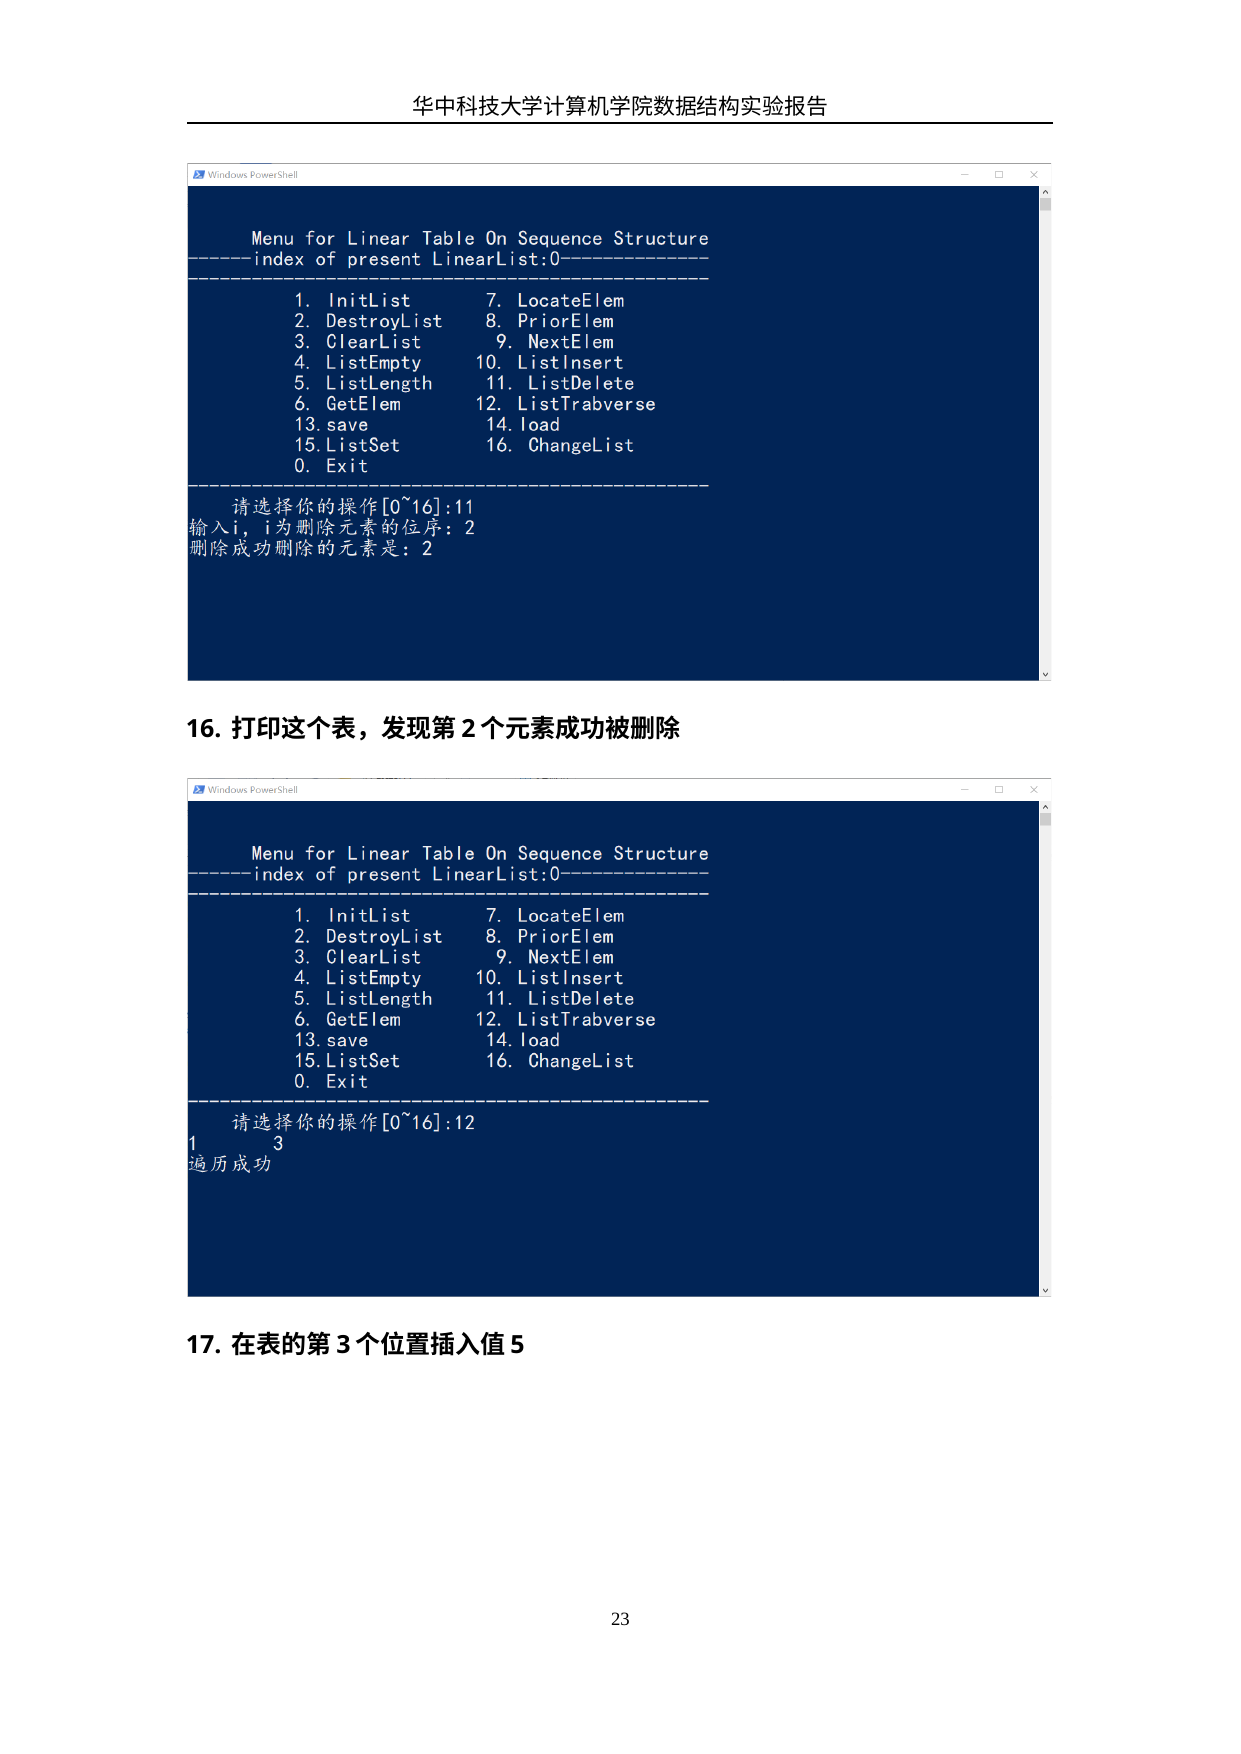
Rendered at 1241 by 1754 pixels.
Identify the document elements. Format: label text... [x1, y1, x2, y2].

list 在表的第3个位置插入值5 [186, 1310, 1053, 1375]
picture [187, 778, 1052, 1297]
list 打印这个表，发现第2个元素成功被删除 [186, 694, 1053, 759]
picture [187, 163, 1052, 681]
